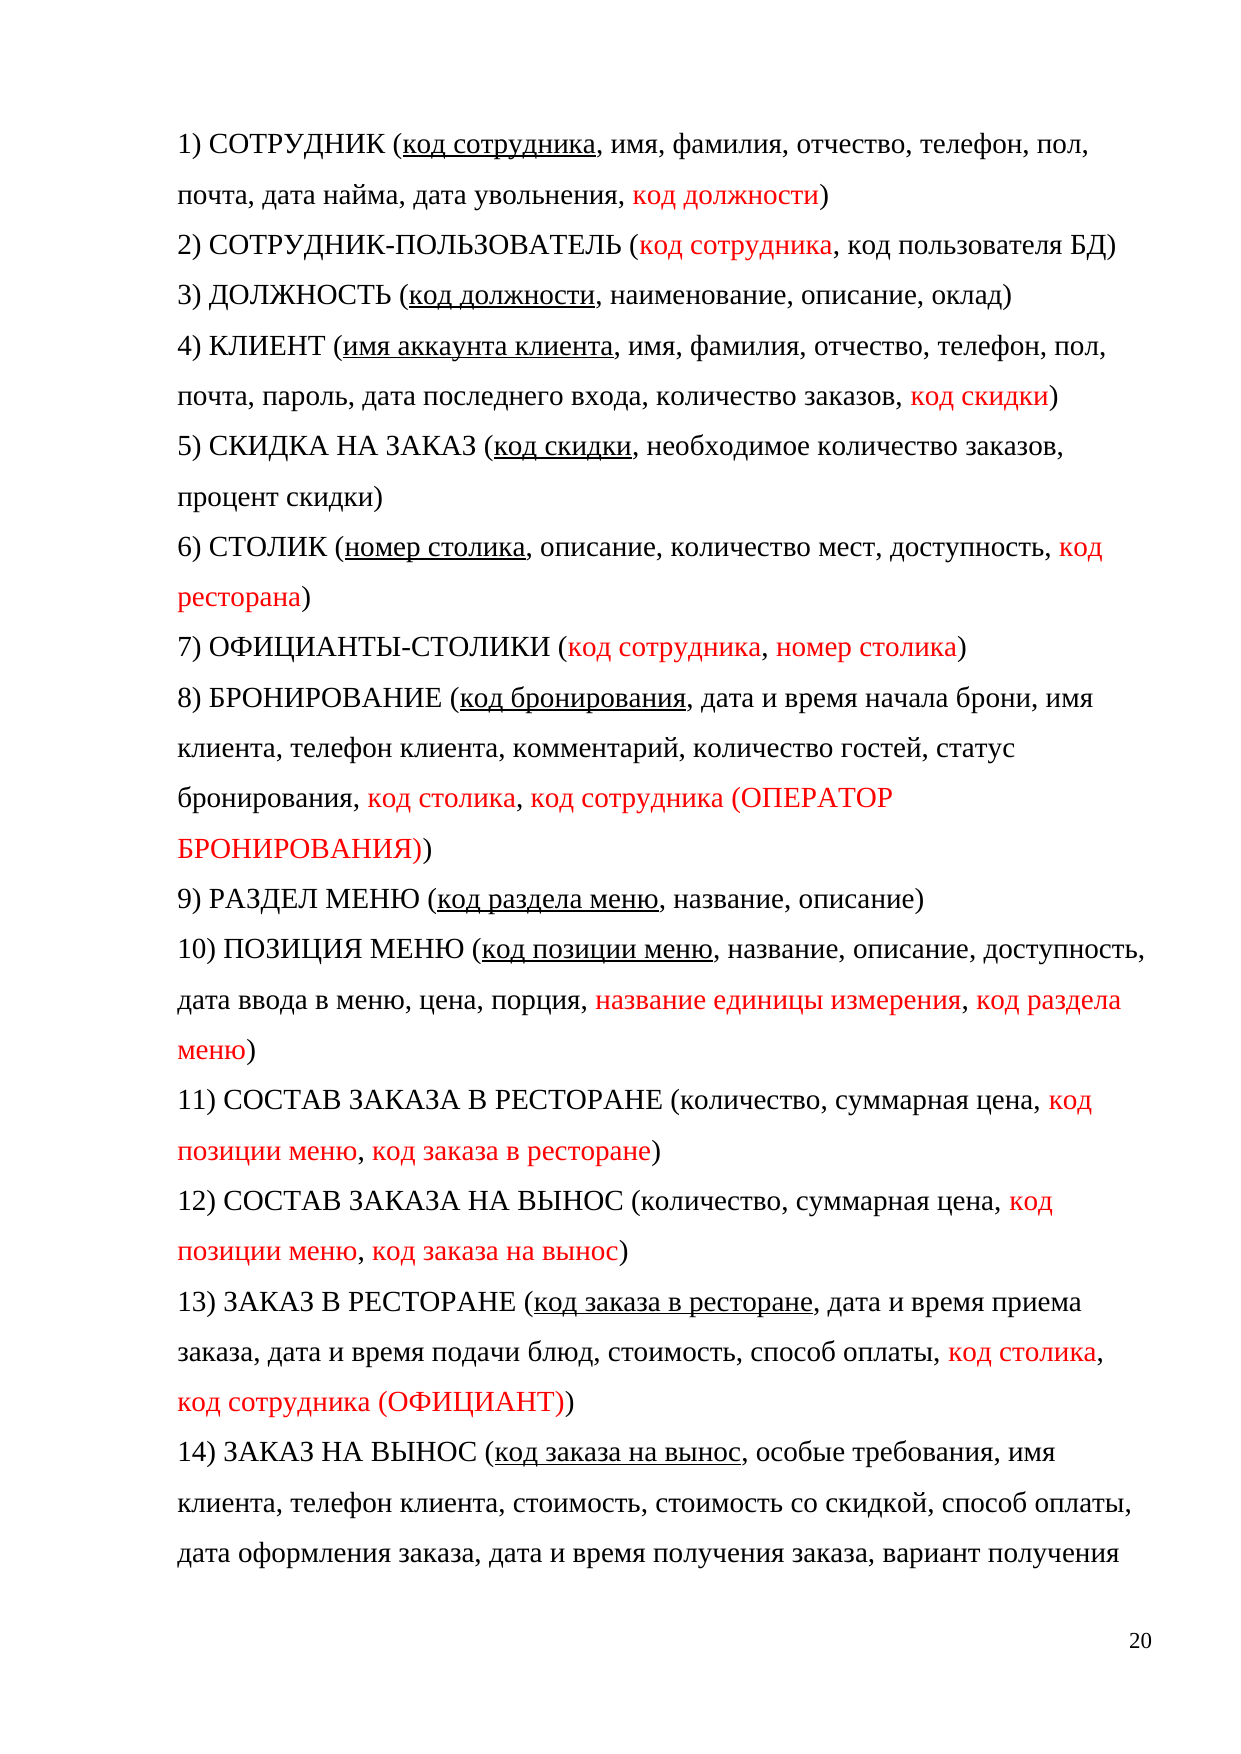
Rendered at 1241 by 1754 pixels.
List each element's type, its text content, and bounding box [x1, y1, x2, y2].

text 12) СОСТАВ ЗАКАЗА НА ВЫНОС (количество, суммарная цена, код позиции меню, код заказа на вынос) [177, 1183, 1152, 1267]
text 10) ПОЗИЦИЯ МЕНЮ (код позиции меню, название, описание, доступность, дата ввода в меню, цена, порция, название единицы измерения, код раздела меню) [177, 931, 1152, 1066]
text 11) СОСТАВ ЗАКАЗА В РЕСТОРАНЕ (количество, суммарная цена, код позиции меню, код заказа в ресторане) [177, 1082, 1152, 1166]
text 1) СОТРУДНИК (код сотрудника, имя, фамилия, отчество, телефон, пол, почта, дата найма, дата увольнения, код должности) [177, 126, 1152, 210]
text 4) КЛИЕНТ (имя аккаунта клиента, имя, фамилия, отчество, телефон, пол, почта, пароль, дата последнего входа, количество заказов, код скидки) [177, 328, 1152, 412]
text 6) СТОЛИК (номер столика, описание, количество мест, доступность, код ресторана) [177, 529, 1152, 613]
text 2) СОТРУДНИК-ПОЛЬЗОВАТЕЛЬ (код сотрудника, код пользователя БД) [177, 227, 1152, 261]
text 9) РАЗДЕЛ МЕНЮ (код раздела меню, название, описание) [177, 881, 1152, 915]
text 5) СКИДКА НА ЗАКАЗ (код скидки, необходимое количество заказов, процент скидки) [177, 428, 1152, 512]
text 3) ДОЛЖНОСТЬ (код должности, наименование, описание, оклад) [177, 277, 1152, 311]
text 8) БРОНИРОВАНИЕ (код бронирования, дата и время начала брони, имя клиента, телефон клиента, комментарий, количество гостей, статус бронирования, код столика, код сотрудника (ОПЕРАТОР БРОНИРОВАНИЯ)) [177, 680, 1152, 864]
text 13) ЗАКАЗ В РЕСТОРАНЕ (код заказа в ресторане, дата и время приема заказа, дата и время подачи блюд, стоимость, способ оплаты, код столика, код сотрудника (ОФИЦИАНТ)) [177, 1284, 1152, 1418]
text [177, 1434, 1152, 1569]
text 7) ОФИЦИАНТЫ-СТОЛИКИ (код сотрудника, номер столика) [177, 629, 1152, 663]
